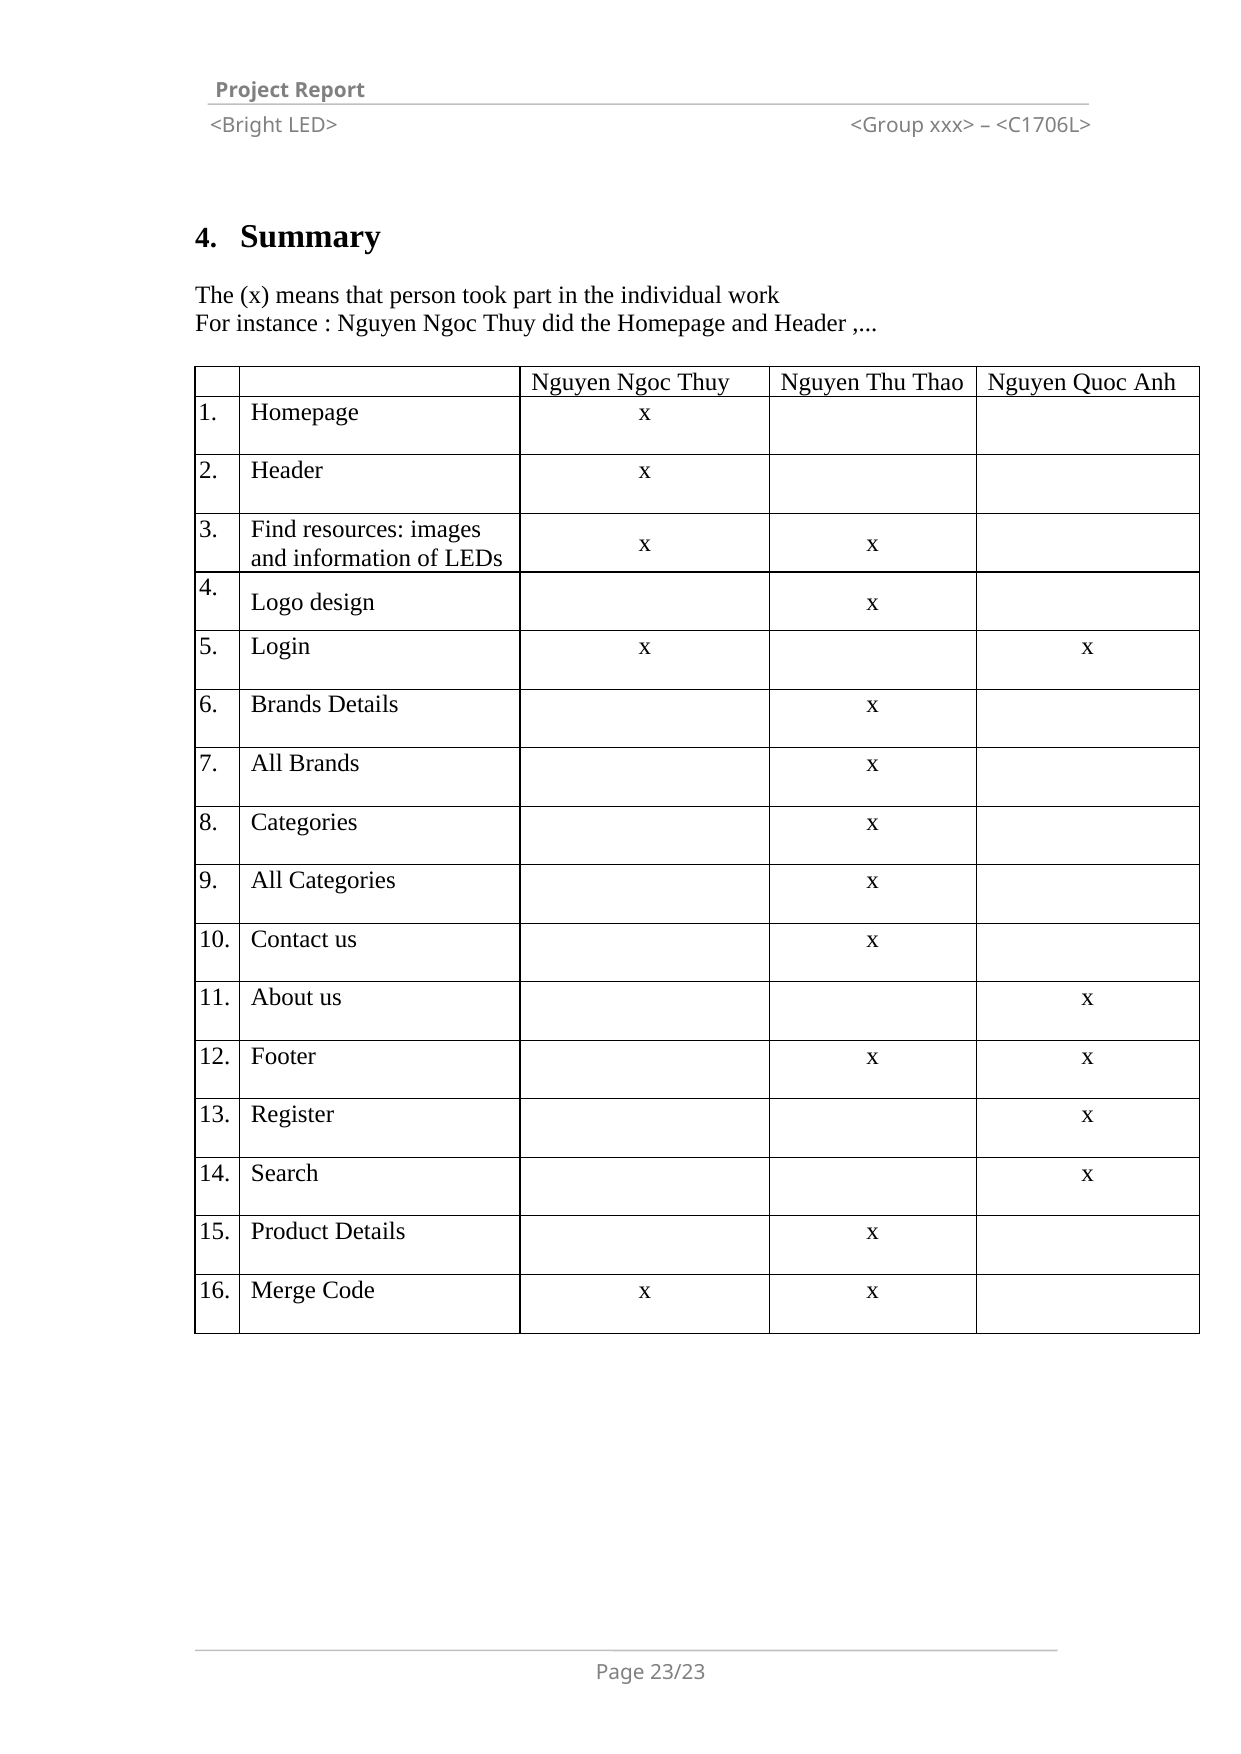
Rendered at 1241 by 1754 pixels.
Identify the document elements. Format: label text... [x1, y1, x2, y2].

table_cell [196, 924, 239, 981]
table_cell Homepage [240, 397, 519, 454]
table_header Nguyen Quoc Anh [977, 367, 1199, 396]
table_cell [977, 1216, 1199, 1274]
table_cell [521, 748, 769, 806]
table_cell Footer [240, 1041, 519, 1098]
table_cell x [770, 748, 976, 806]
table_cell [196, 397, 239, 454]
table_cell Product Details [240, 1216, 519, 1274]
table_cell [977, 865, 1199, 923]
table_cell Brands Details [240, 690, 519, 747]
table_cell x [521, 455, 769, 513]
table_cell [977, 514, 1199, 571]
table_header [240, 367, 519, 396]
table_cell [196, 748, 239, 806]
table_cell x [521, 397, 769, 454]
table_cell x [770, 1041, 976, 1098]
table_cell x [770, 1216, 976, 1274]
table_cell [977, 1275, 1199, 1332]
table_cell [196, 1041, 239, 1098]
table_cell x [521, 631, 769, 688]
table_cell [977, 924, 1199, 981]
subtitle Summary [195, 216, 1106, 255]
table_header Nguyen Thu Thao [770, 367, 976, 396]
table_cell [521, 924, 769, 981]
table_cell [977, 573, 1199, 630]
table_cell [521, 1158, 769, 1215]
table_cell [521, 573, 769, 630]
table_cell [977, 397, 1199, 454]
table_cell x [770, 924, 976, 981]
table_cell Login [240, 631, 519, 688]
table_cell x [521, 514, 769, 571]
table_cell x [977, 982, 1199, 1040]
table_cell x [770, 865, 976, 923]
table_cell [521, 1216, 769, 1274]
table_cell [977, 748, 1199, 806]
table_cell x [770, 1275, 976, 1332]
table_cell [196, 631, 239, 688]
table_cell [770, 631, 976, 688]
table_cell [196, 514, 239, 571]
table_cell x [770, 807, 976, 864]
table_cell Contact us [240, 924, 519, 981]
table_cell [196, 1099, 239, 1157]
table_cell [770, 1099, 976, 1157]
table_cell [770, 982, 976, 1040]
table_cell x [770, 690, 976, 747]
table_header Nguyen Ngoc Thuy [521, 367, 769, 396]
table_cell [196, 1275, 239, 1332]
table_cell x [977, 1099, 1199, 1157]
table_cell [977, 807, 1199, 864]
table_cell x [770, 573, 976, 630]
table_cell All Categories [240, 865, 519, 923]
table_cell [770, 397, 976, 454]
table_cell [196, 1158, 239, 1215]
table_cell [977, 690, 1199, 747]
table_cell x [977, 1041, 1199, 1098]
table_cell [196, 982, 239, 1040]
table_cell Register [240, 1099, 519, 1157]
table_cell Merge Code [240, 1275, 519, 1332]
table_cell x [977, 1158, 1199, 1215]
table_cell [521, 982, 769, 1040]
table_cell x [977, 631, 1199, 688]
table_cell [977, 455, 1199, 513]
table_cell [521, 1041, 769, 1098]
table_cell [770, 455, 976, 513]
table_cell All Brands [240, 748, 519, 806]
table_cell [196, 573, 239, 630]
text For instance : Nguyen Ngoc Thuy did the Homepage and Header ,... [195, 308, 1106, 337]
table_cell x [521, 1275, 769, 1332]
text The (x) means that person took part in the individual work [195, 280, 1106, 308]
table_cell [196, 455, 239, 513]
table_cell [196, 1216, 239, 1274]
table_cell [521, 690, 769, 747]
table_header [196, 367, 239, 396]
table_cell [521, 807, 769, 864]
table_cell Find resources: images and information of LEDs [240, 514, 519, 571]
table_cell Search [240, 1158, 519, 1215]
table_cell [770, 1158, 976, 1215]
table_cell [521, 1099, 769, 1157]
table_cell [196, 865, 239, 923]
table_cell Categories [240, 807, 519, 864]
table_cell [196, 690, 239, 747]
table_cell [196, 807, 239, 864]
table_cell Header [240, 455, 519, 513]
table_cell [521, 865, 769, 923]
table_cell x [770, 514, 976, 571]
table_cell Logo design [240, 573, 519, 630]
table_cell About us [240, 982, 519, 1040]
